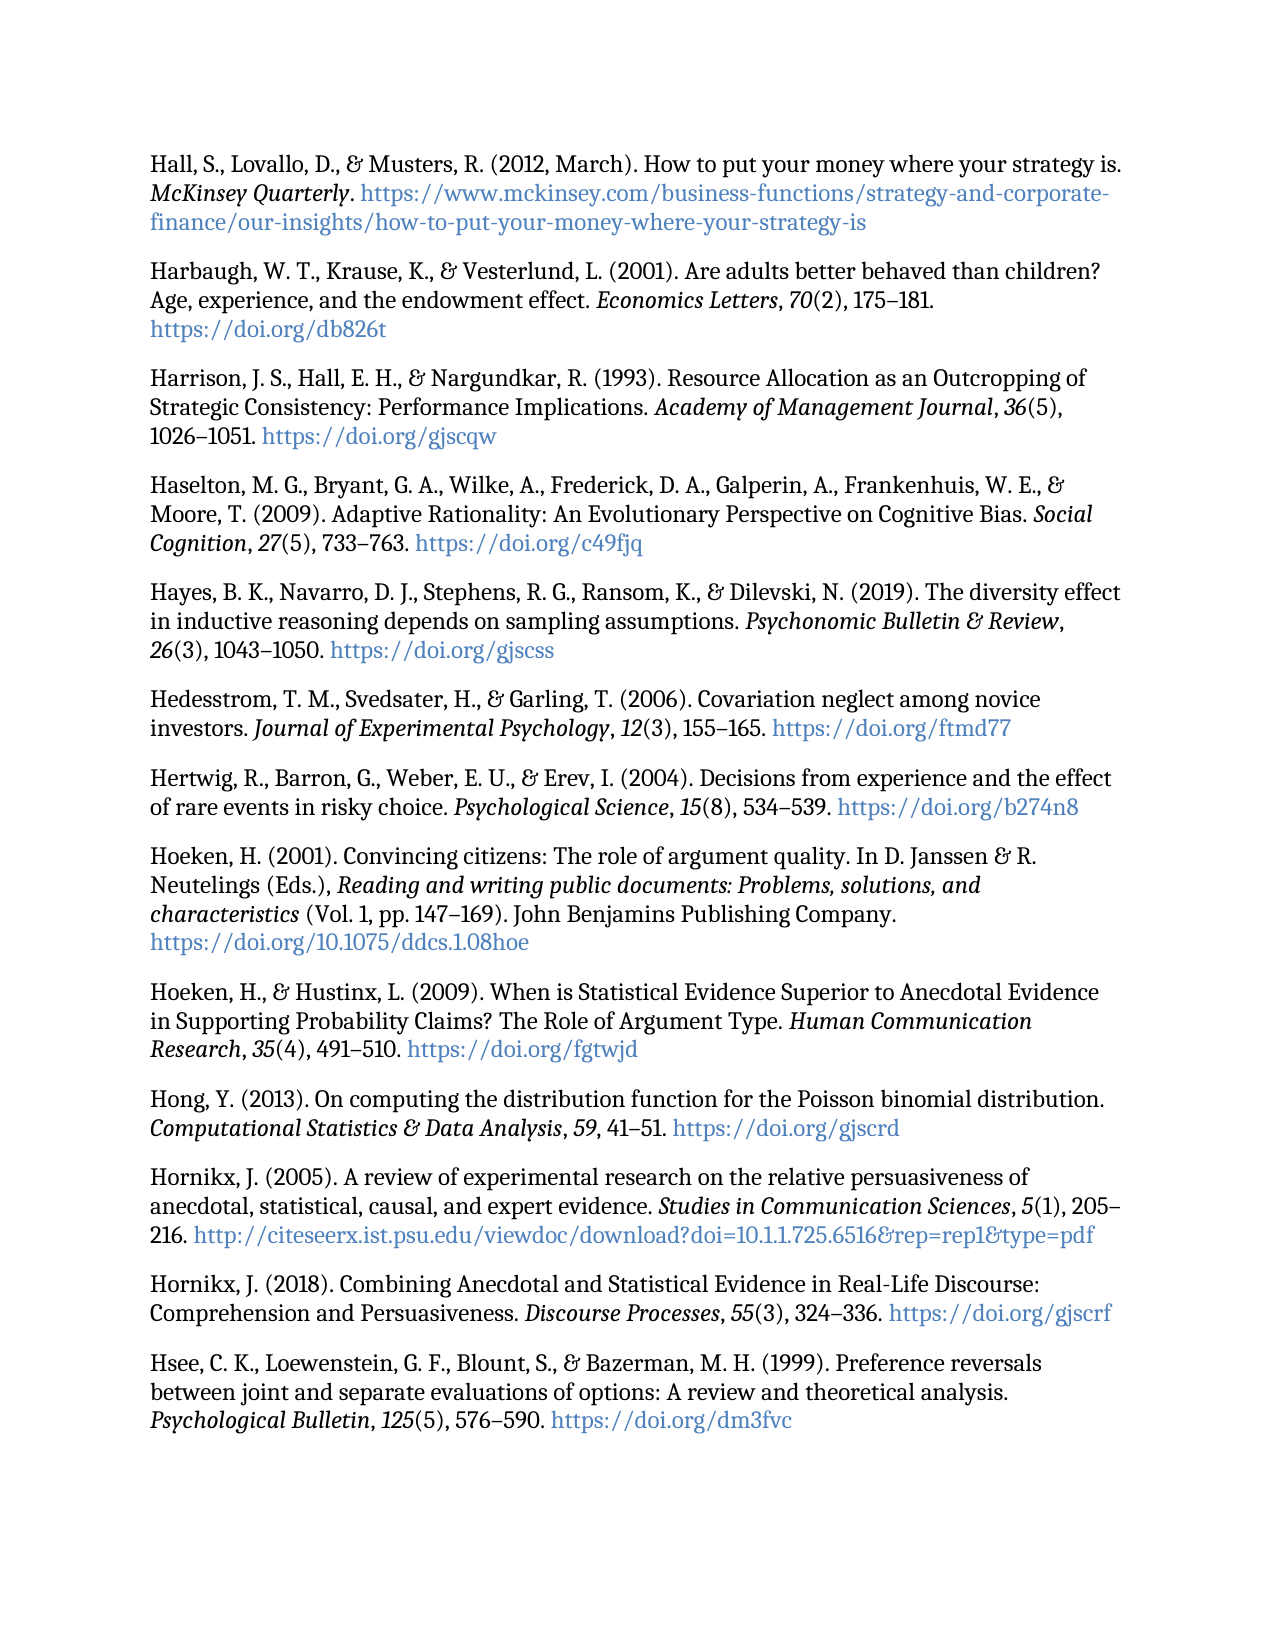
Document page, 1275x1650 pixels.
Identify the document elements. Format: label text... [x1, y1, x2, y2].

text Hoeken, H., & Hustinx, L. (2009). When is Statistical Evidence Superior to Anecdotal Evidence in Supporting Probability Claims? The Role of Argument Type. Human Communication Research, 35(4), 491–510. https://doi.org/fgtwjd [150, 978, 1125, 1064]
text Hoeken, H. (2001). Convincing citizens: The role of argument quality. In D. Janssen & R. Neutelings (Eds.), Reading and writing public documents: Problems, solutions, and characteristics (Vol. 1, pp. 147–169). John Benjamins Publishing Company. https://doi.org/10.1075/ddcs.1.08hoe [150, 842, 1125, 957]
text Hornikx, J. (2005). A review of experimental research on the relative persuasiveness of anecdotal, statistical, causal, and expert evidence. Studies in Communication Sciences, 5(1), 205–216. http://citeseerx.ist.psu.edu/viewdoc/download?doi=10.1.1.725.6516&rep=rep1&type=pdf [150, 1163, 1125, 1249]
text Harbaugh, W. T., Krause, K., & Vesterlund, L. (2001). Are adults better behaved than children? Age, experience, and the endowment effect. Economics Letters, 70(2), 175–181. https://doi.org/db826t [150, 257, 1125, 343]
text Hornikx, J. (2018). Combining Anecdotal and Statistical Evidence in Real-Life Discourse: Comprehension and Persuasiveness. Discourse Processes, 55(3), 324–336. https://doi.org/gjscrf [150, 1270, 1125, 1328]
text Haselton, M. G., Bryant, G. A., Wilke, A., Frederick, D. A., Galperin, A., Frankenhuis, W. E., & Moore, T. (2009). Adaptive Rationality: An Evolutionary Perspective on Cognitive Bias. Social Cognition, 27(5), 733–763. https://doi.org/c49fjq [150, 471, 1125, 557]
text Harrison, J. S., Hall, E. H., & Nargundkar, R. (1993). Resource Allocation as an Outcropping of Strategic Consistency: Performance Implications. Academy of Management Journal, 36(5), 1026–1051. https://doi.org/gjscqw [150, 364, 1125, 450]
text Hertwig, R., Barron, G., Weber, E. U., & Erev, I. (2004). Decisions from experience and the effect of rare events in risky choice. Psychological Science, 15(8), 534–539. https://doi.org/b274n8 [150, 764, 1125, 821]
text Hsee, C. K., Loewenstein, G. F., Blount, S., & Bazerman, M. H. (1999). Preference reversals between joint and separate evaluations of options: A review and theoretical analysis. Psychological Bulletin, 125(5), 576–590. https://doi.org/dm3fvc [150, 1349, 1125, 1435]
text Hedesstrom, T. M., Svedsater, H., & Garling, T. (2006). Covariation neglect among novice investors. Journal of Experimental Psychology, 12(3), 155–165. https://doi.org/ftmd77 [150, 685, 1125, 743]
text Hong, Y. (2013). On computing the distribution function for the Poisson binomial distribution. Computational Statistics & Data Analysis, 59, 41–51. https://doi.org/gjscrd [150, 1085, 1125, 1142]
text Hall, S., Lovallo, D., & Musters, R. (2012, March). How to put your money where your strategy is. McKinsey Quarterly. https://www.mckinsey.com/business-functions/strategy-and-corporate-finance/our-insights/how-to-put-your-money-where-your-strategy-is [150, 150, 1125, 236]
text Hayes, B. K., Navarro, D. J., Stephens, R. G., Ransom, K., & Dilevski, N. (2019). The diversity effect in inductive reasoning depends on sampling assumptions. Psychonomic Bulletin & Review, 26(3), 1043–1050. https://doi.org/gjscss [150, 578, 1125, 664]
